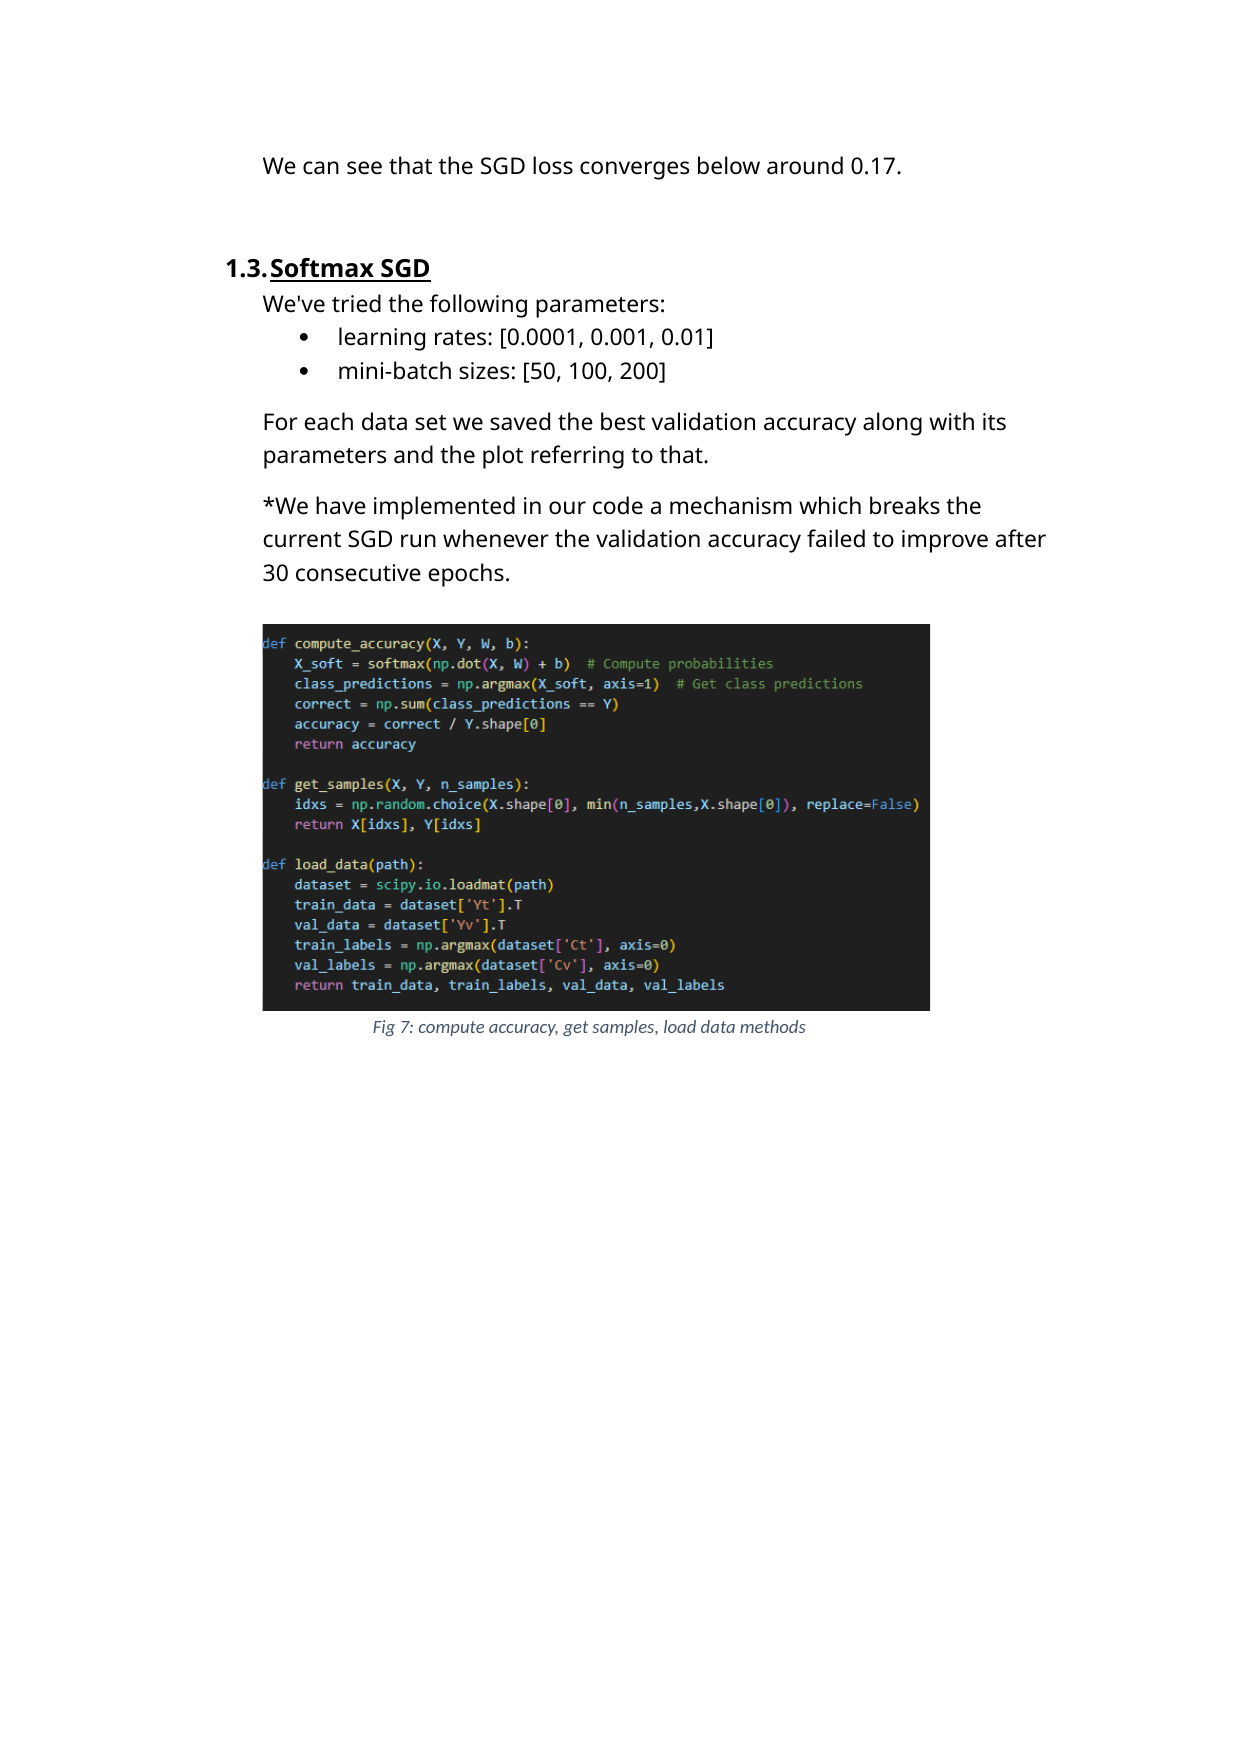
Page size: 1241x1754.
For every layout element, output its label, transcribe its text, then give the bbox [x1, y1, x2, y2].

text For each data set we saved the best validation accuracy along with its parameters and the plot referring to that. [262, 406, 1053, 471]
list Softmax SGD [225, 251, 1053, 285]
list We've tried the following parameters: [262, 288, 1053, 319]
picture [262, 624, 931, 1011]
list mini-batch sizes: [50, 100, 200] [300, 355, 1053, 386]
list We can see that the SGD loss converges below around 0.17. [262, 150, 1053, 181]
list learning rates: [0.0001, 0.001, 0.01] [300, 321, 1053, 353]
list *We have implemented in our code a mechanism which breaks the current SGD run whenever the validation accuracy failed to improve after 30 consecutive epochs. [262, 490, 1053, 588]
